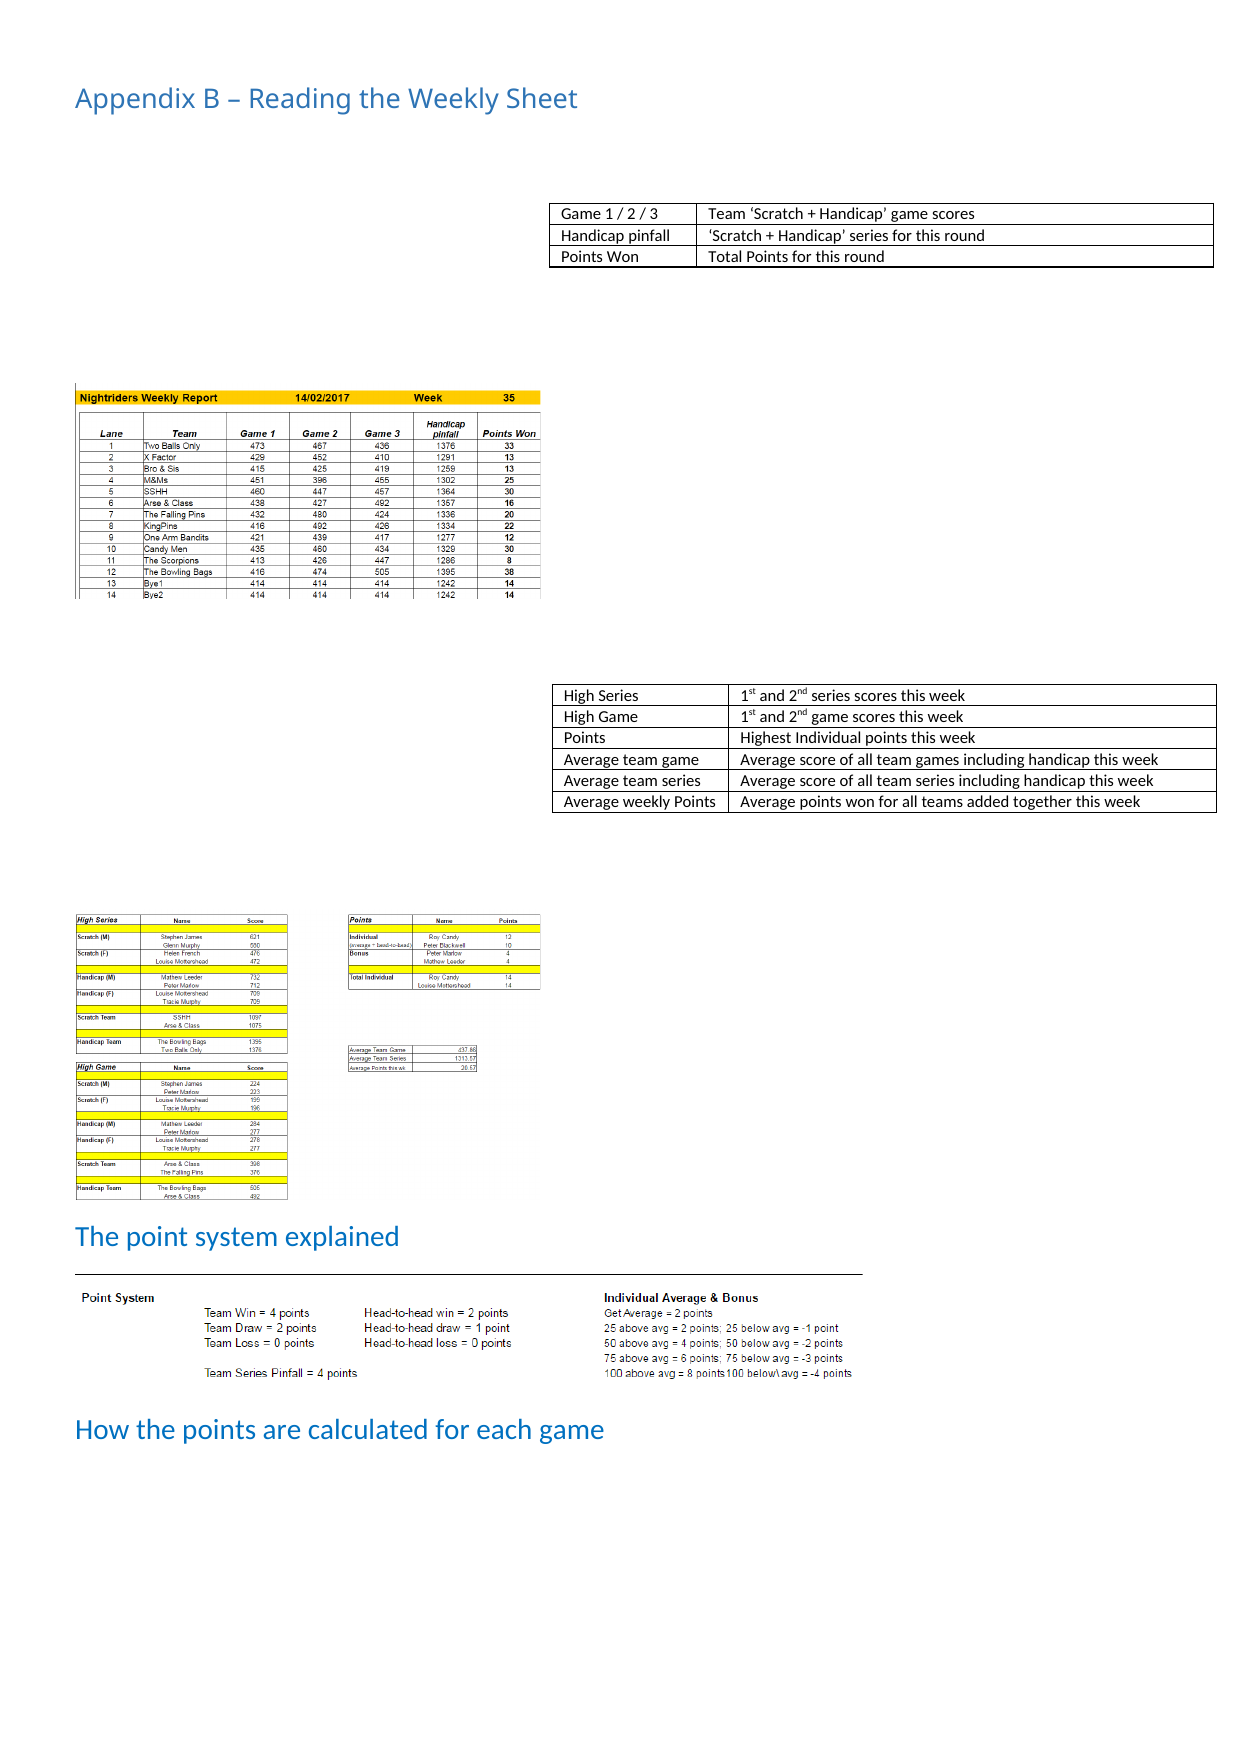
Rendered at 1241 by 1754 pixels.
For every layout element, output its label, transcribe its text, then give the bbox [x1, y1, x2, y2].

table_cell Handicap pinfall [550, 225, 696, 245]
table_header 1st and 2nd series scores this week [729, 685, 1216, 705]
table_cell Average points won for all teams added together this week [729, 792, 1216, 812]
table_cell Average score of all team series including handicap this week [729, 770, 1216, 791]
table_cell Total Points for this round [697, 246, 1213, 266]
table_cell 1st and 2nd game scores this week [729, 706, 1216, 727]
table_cell Average team game [553, 749, 728, 769]
subtitle Appendix B – Reading the Weekly Sheet [75, 79, 1165, 116]
table_header High Series [553, 685, 728, 705]
text The point system explained [75, 1218, 1165, 1254]
table_cell High Game [553, 706, 728, 727]
table_header Team ‘Scratch + Handicap’ game scores [697, 204, 1213, 224]
table_cell ‘Scratch + Handicap’ series for this round [697, 225, 1213, 245]
picture [75, 909, 541, 1200]
picture [75, 1273, 863, 1393]
table_header Game 1 / 2 / 3 [550, 204, 696, 224]
text How the points are calculated for each game [75, 1411, 1165, 1447]
table_cell Average weekly Points [553, 792, 728, 812]
picture [75, 383, 541, 599]
table_cell Average score of all team games including handicap this week [729, 749, 1216, 769]
table_cell Highest Individual points this week [729, 728, 1216, 748]
table_cell Points [553, 728, 728, 748]
table_cell Average team series [553, 770, 728, 791]
table_cell Points Won [550, 246, 696, 266]
